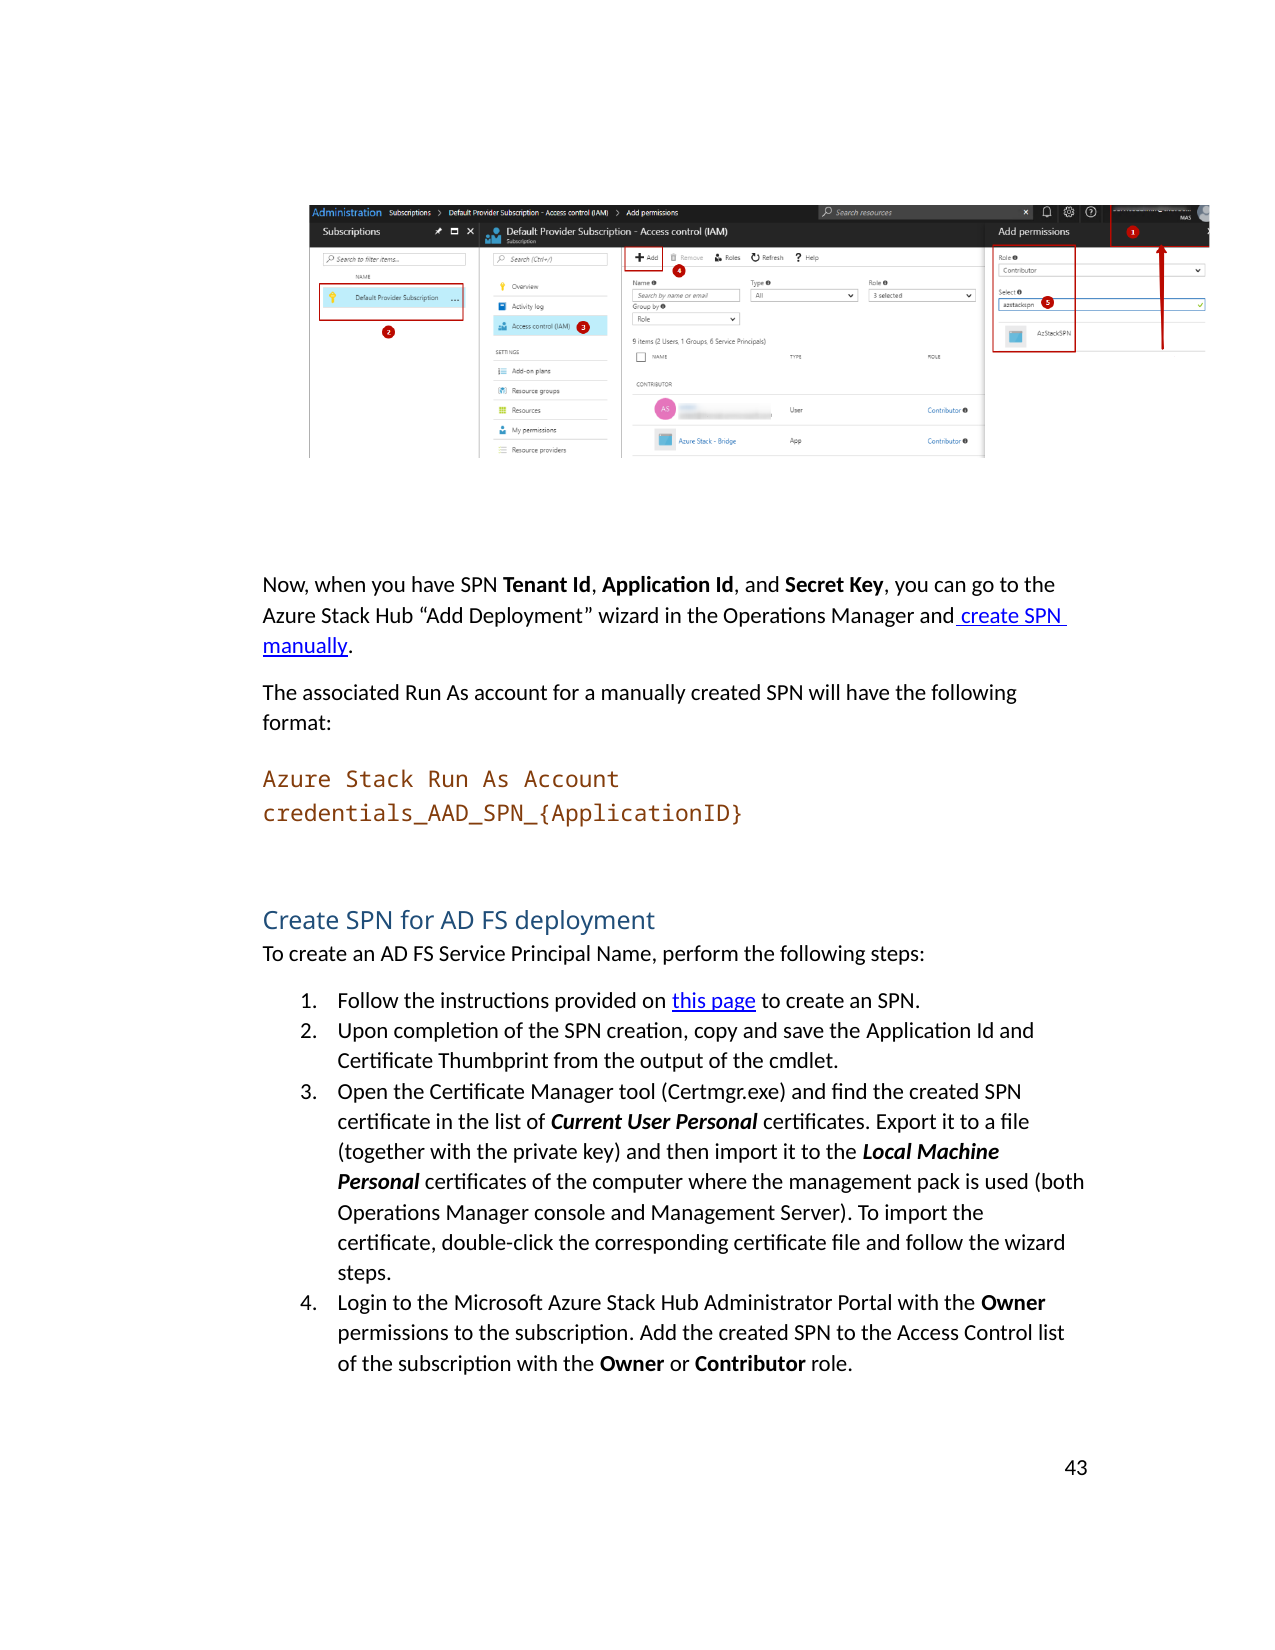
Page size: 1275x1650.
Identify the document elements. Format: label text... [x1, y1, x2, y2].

text Azure Stack Run As Account credentials_AAD_SPN_{ApplicationID} [262, 763, 1087, 828]
list Upon completion of the SPN creation, copy and save the Application Id and Certificate Thumbprint from the output of the cmdlet. [300, 1016, 1087, 1075]
picture [309, 205, 1210, 458]
list Follow the instructions provided on this page to create an SPN. [300, 986, 1087, 1014]
text To create an AD FS Service Principal Name, perform the following steps: [262, 939, 1087, 967]
text Now, when you have SPN Tenant Id, Application Id, and Secret Key, you can go to the Azure Stack Hub “Add Deployment” wizard in the Operations Manager and create SPN manually. [262, 571, 1087, 659]
list Open the Certificate Manager tool (Certmgr.exe) and find the created SPN certificate in the list of Current User Personal certificates. Export it to a file (together with the private key) and then import it to the Local Machine Personal certificates of the computer where the management pack is used (both Operations Manager console and Management Server). To import the certificate, double-click the corresponding certificate file and follow the wizard steps. [300, 1077, 1087, 1286]
list Login to the Microsoft Azure Stack Hub Administrator Portal with the Owner permissions to the subscription. Add the created SPN to the Access Control list of the subscription with the Owner or Contributor role. [300, 1288, 1087, 1377]
text The associated Run As account for a manually created SPN will have the following format: [262, 678, 1087, 736]
subtitle Create SPN for AD FS deployment [262, 903, 1087, 937]
